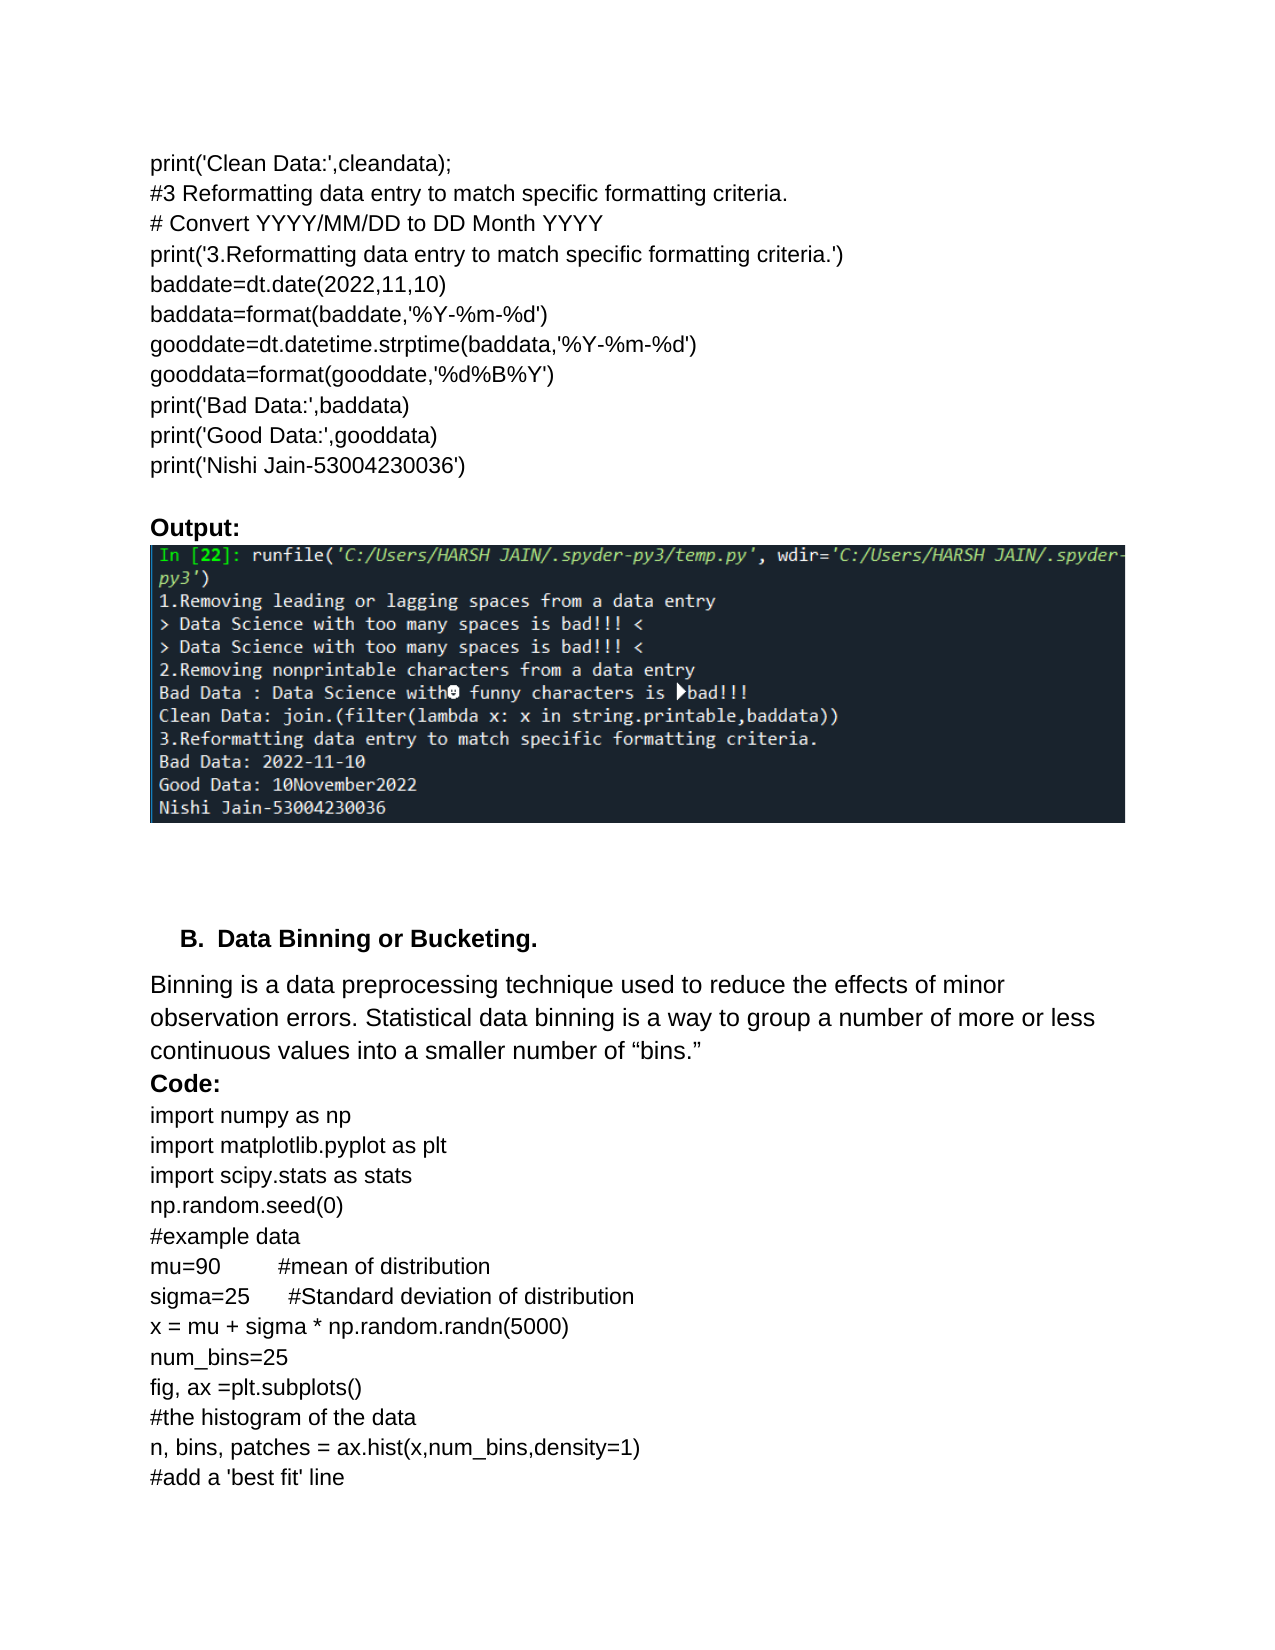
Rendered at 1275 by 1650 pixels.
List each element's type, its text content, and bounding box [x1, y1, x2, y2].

text import numpy as np [150, 1102, 1125, 1128]
text # Convert YYYY/MM/DD to DD Month YYYY [150, 210, 1125, 237]
text Output: [150, 512, 1125, 541]
text gooddate=dt.datetime.strptime(baddata,'%Y-%m-%d') [150, 331, 1125, 358]
text Binning is a data preprocessing technique used to reduce the effects of minor observation errors. Statistical data binning is a way to group a number of more or less continuous values into a smaller number of “bins.” [150, 970, 1125, 1064]
text np.random.seed(0) [150, 1192, 1125, 1219]
text gooddata=format(gooddate,'%d%B%Y') [150, 361, 1125, 388]
subtitle Data Binning or Bucketing. [179, 924, 1125, 953]
text import matplotlib.pyplot as plt [150, 1132, 1125, 1158]
text #example data [150, 1223, 1125, 1249]
text print('Clean Data:',cleandata); [150, 150, 1125, 176]
text print('Bad Data:',baddata) [150, 392, 1125, 418]
text sigma=25 #Standard deviation of distribution [150, 1283, 1125, 1309]
text #3 Reformatting data entry to match specific formatting criteria. [150, 180, 1125, 207]
text fig, ax =plt.subplots() [150, 1374, 1125, 1400]
text n, bins, patches = ax.hist(x,num_bins,density=1) [150, 1434, 1125, 1461]
text print('3.Reformatting data entry to match specific formatting criteria.') [150, 241, 1125, 267]
text print('Nishi Jain-53004230036') [150, 452, 1125, 478]
text Code: [150, 1069, 1125, 1098]
text mu=90 #mean of distribution [150, 1253, 1125, 1279]
text x = mu + sigma * np.random.randn(5000) [150, 1313, 1125, 1340]
text print('Good Data:',gooddata) [150, 422, 1125, 448]
text num_bins=25 [150, 1343, 1125, 1370]
text baddate=dt.date(2022,11,10) [150, 271, 1125, 297]
text import scipy.stats as stats [150, 1162, 1125, 1189]
text baddata=format(baddate,'%Y-%m-%d') [150, 301, 1125, 327]
text #add a 'best fit' line [150, 1464, 1125, 1491]
text #the histogram of the data [150, 1404, 1125, 1430]
picture [150, 545, 1125, 823]
